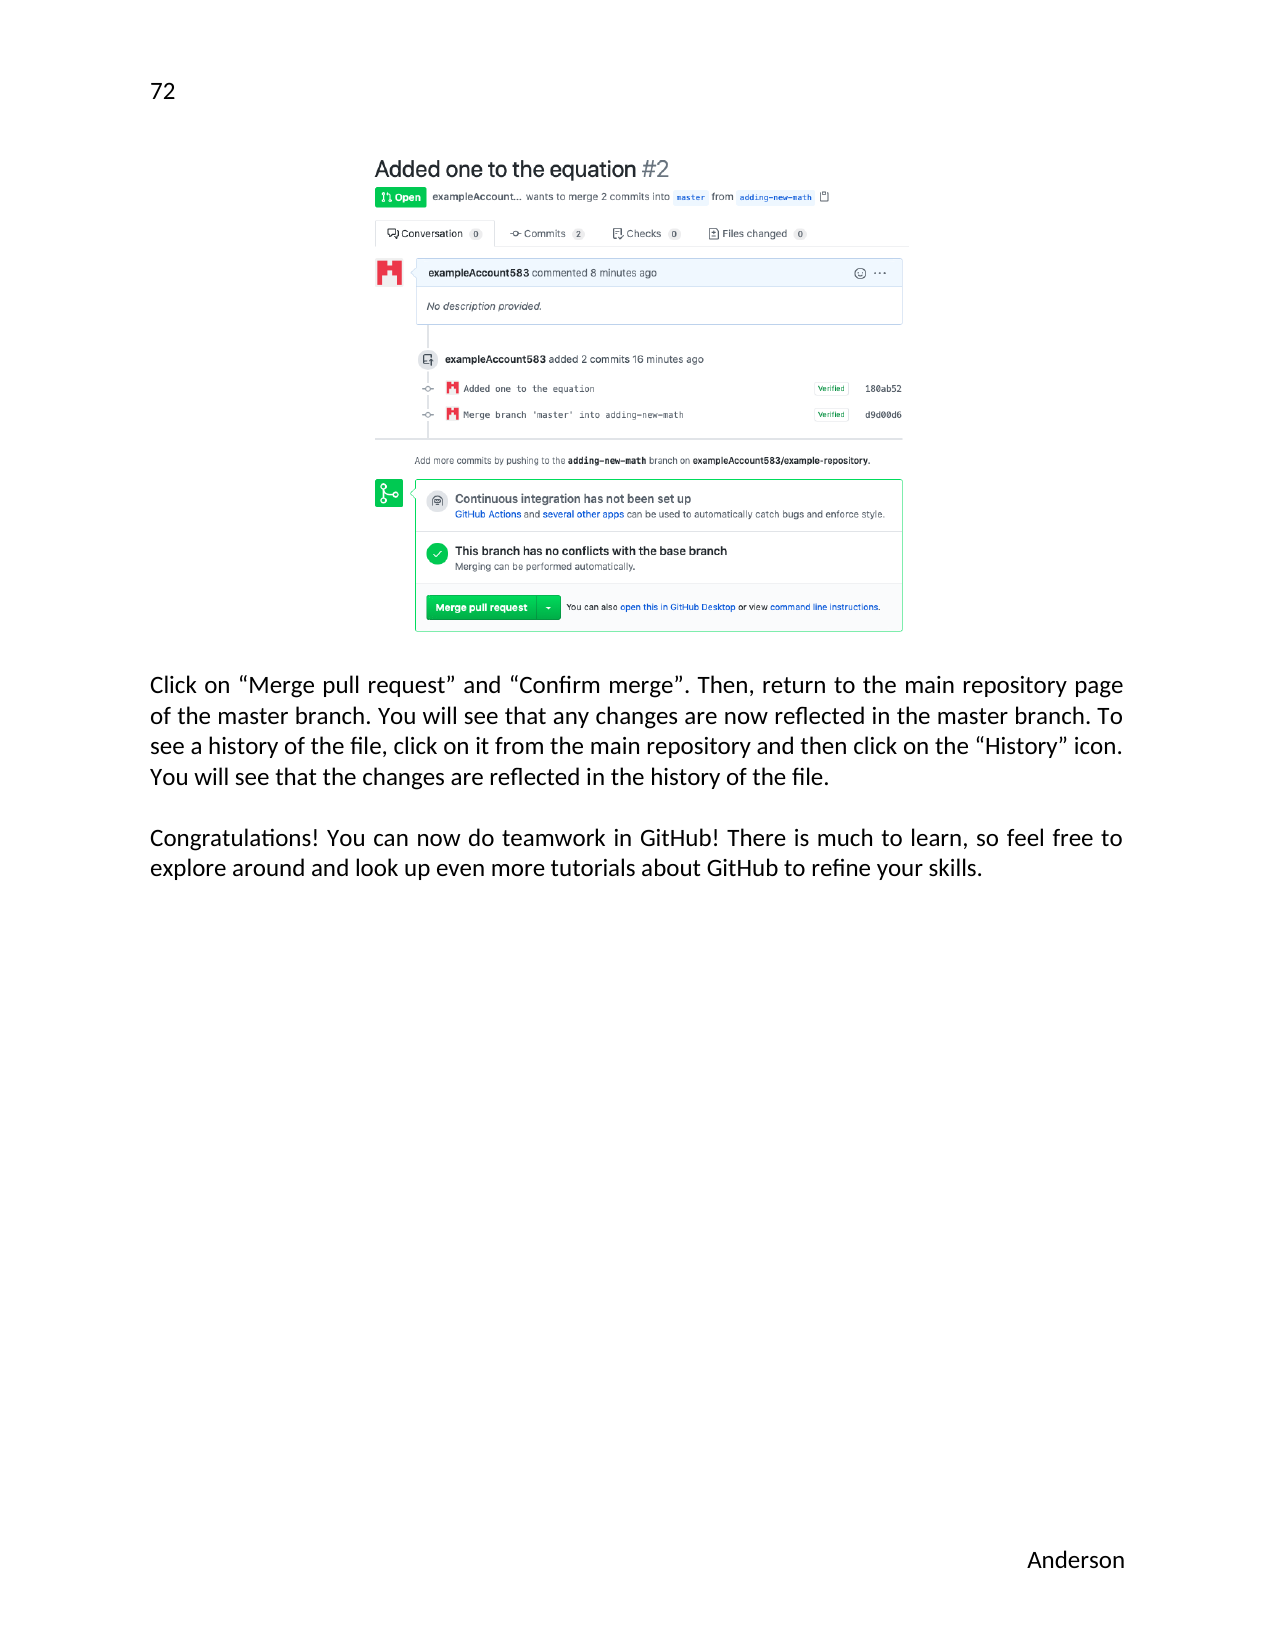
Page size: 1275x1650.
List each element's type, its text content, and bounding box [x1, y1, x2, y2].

picture [366, 150, 909, 639]
text Click on “Merge pull request” and “Confirm merge”. Then, return to the main repository page of the master branch. You will see that any changes are now reflected in the master branch. To see a history of the file, click on it from the main repository and then click on the “History” icon. You will see that the changes are reflected in the history of the file. [150, 669, 1125, 791]
text Congratulations! You can now do teamwork in GitHub! There is much to learn, so feel free to explore around and look up even more tutorials about GitHub to refine your skills. [150, 822, 1125, 883]
